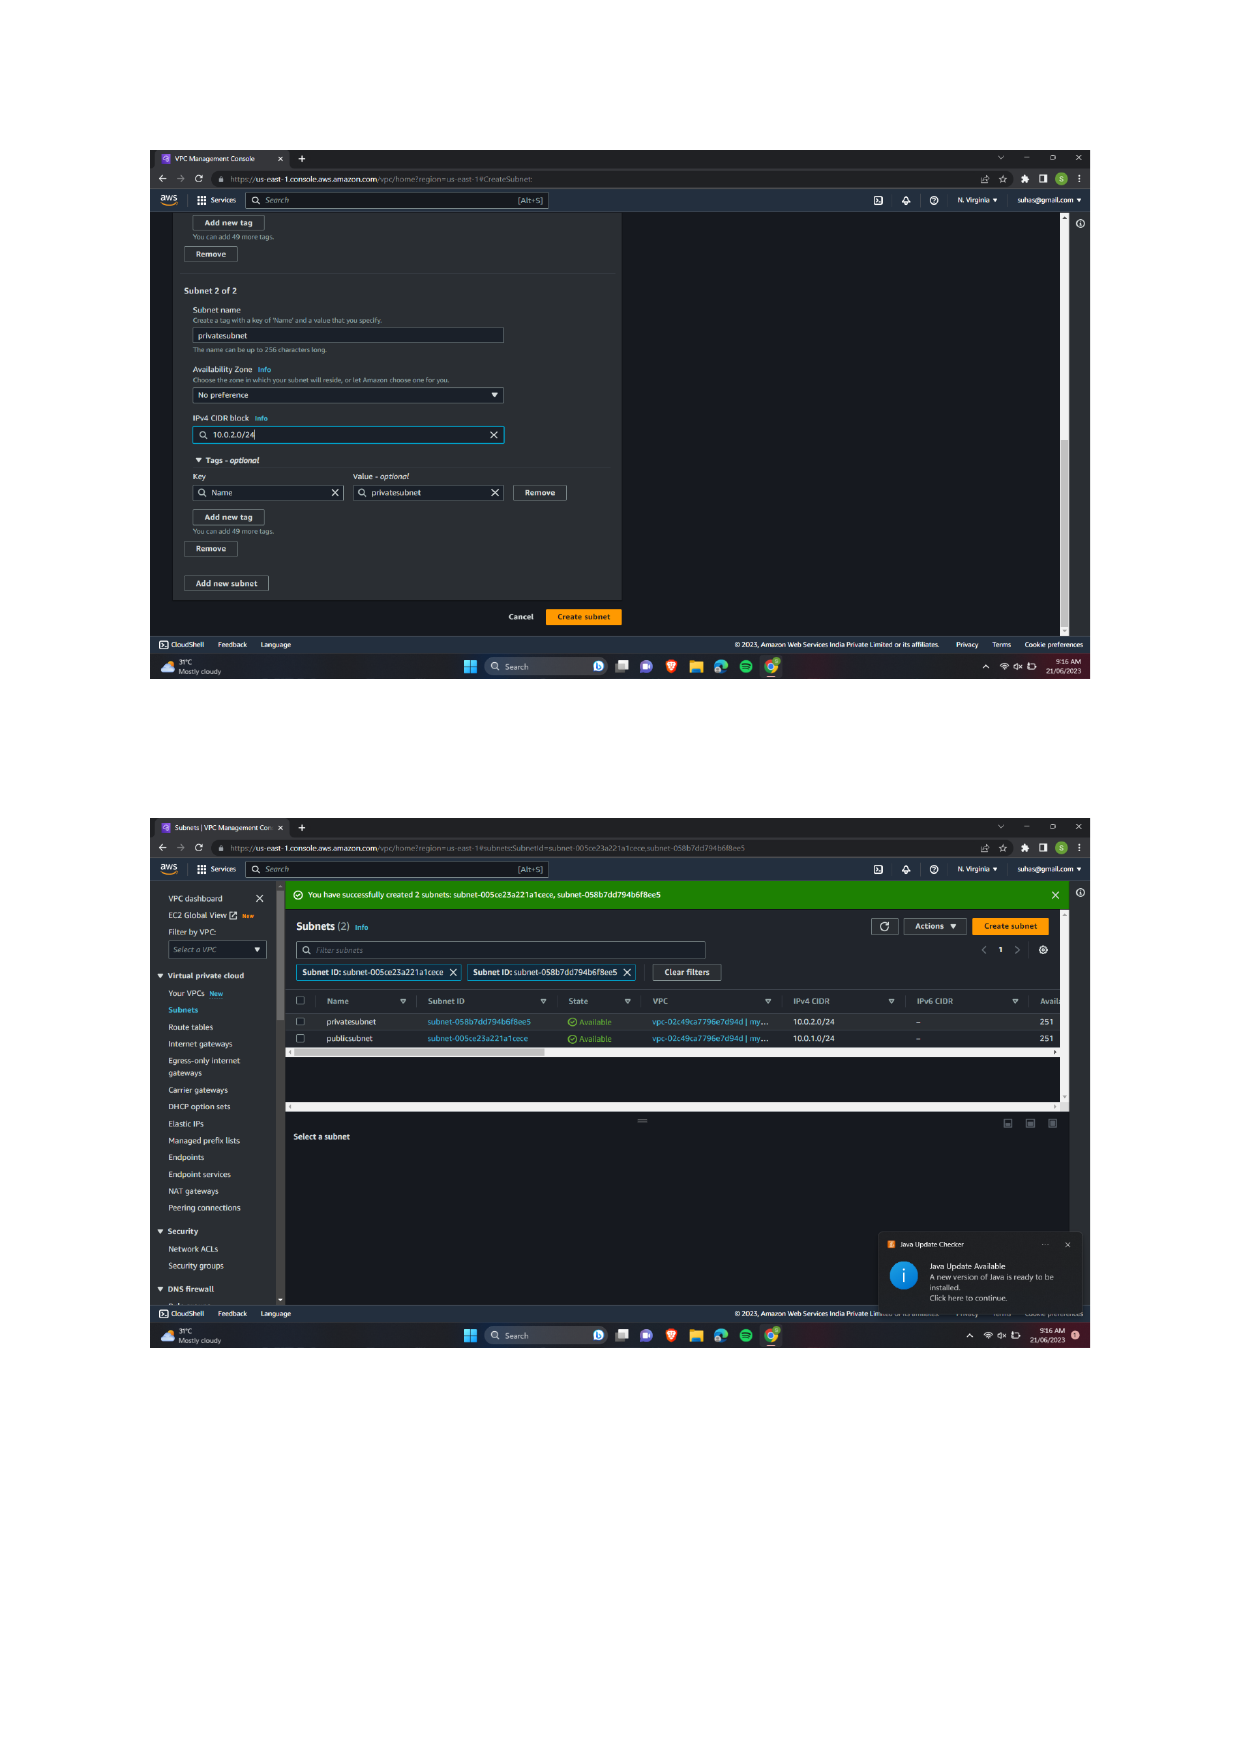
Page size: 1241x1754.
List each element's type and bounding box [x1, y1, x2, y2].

picture [150, 150, 1091, 679]
picture [150, 818, 1091, 1348]
